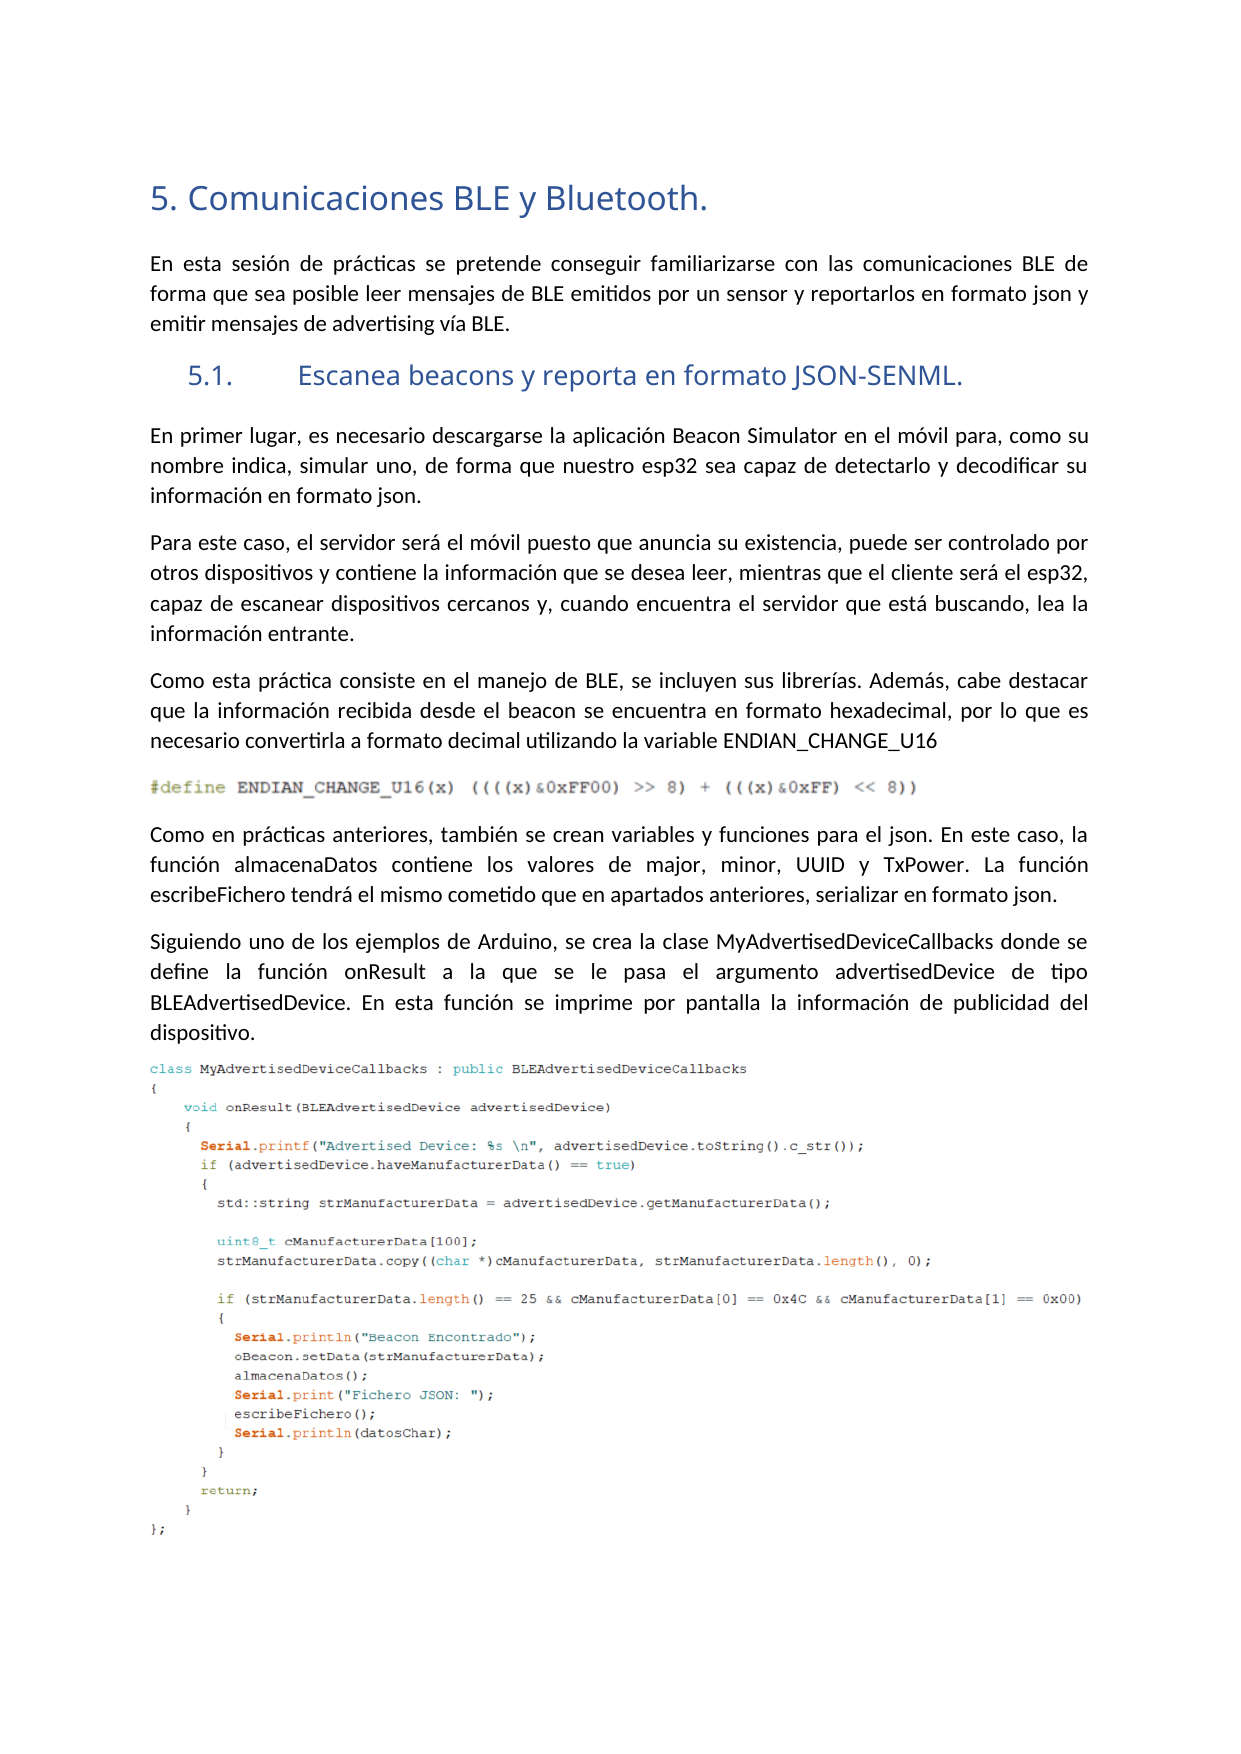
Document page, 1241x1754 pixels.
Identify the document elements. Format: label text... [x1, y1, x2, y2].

text Como en prácticas anteriores, también se crean variables y funciones para el json. En este caso, la función almacenaDatos contiene los valores de major, minor, UUID y TxPower. La función escribeFichero tendrá el mismo cometido que en apartados anteriores, serializar en formato json. [150, 820, 1090, 908]
text Siguiendo uno de los ejemplos de Arduino, se crea la clase MyAdvertisedDeviceCallbacks donde se define la función onResult a la que se le pasa el argumento advertisedDevice de tipo BLEAdvertisedDevice. En esta función se imprime por pantalla la información de publicidad del dispositivo. [150, 927, 1090, 1046]
picture [150, 773, 927, 801]
text Para este caso, el servidor será el móvil puesto que anuncia su existencia, puede ser controlado por otros dispositivos y contiene la información que se desea leer, mientras que el cliente será el esp32, capaz de escanear dispositivos cercanos y, cuando encuentra el servidor que está buscando, lea la información entrante. [150, 528, 1090, 647]
text En esta sesión de prácticas se pretende conseguir familiarizarse con las comunicaciones BLE de forma que sea posible leer mensajes de BLE emitidos por un sensor y reportarlos en formato json y emitir mensajes de advertising vía BLE. [150, 249, 1090, 337]
text En primer lugar, es necesario descargarse la aplicación Beacon Simulator en el móvil para, como su nombre indica, simular uno, de forma que nuestro esp32 sea capaz de detectarlo y decodificar su información en formato json. [150, 421, 1090, 509]
picture [150, 1064, 1091, 1537]
text Como esta práctica consiste en el manejo de BLE, se incluyen sus librerías. Además, cabe destacar que la información recibida desde el beacon se encuentra en formato hexadecimal, por lo que es necesario convertirla a formato decimal utilizando la variable ENDIAN_CHANGE_U16 [150, 666, 1090, 754]
subtitle Comunicaciones BLE y Bluetooth. [150, 175, 1090, 220]
subtitle Escanea beacons y reporta en formato JSON-SENML. [187, 356, 1090, 393]
